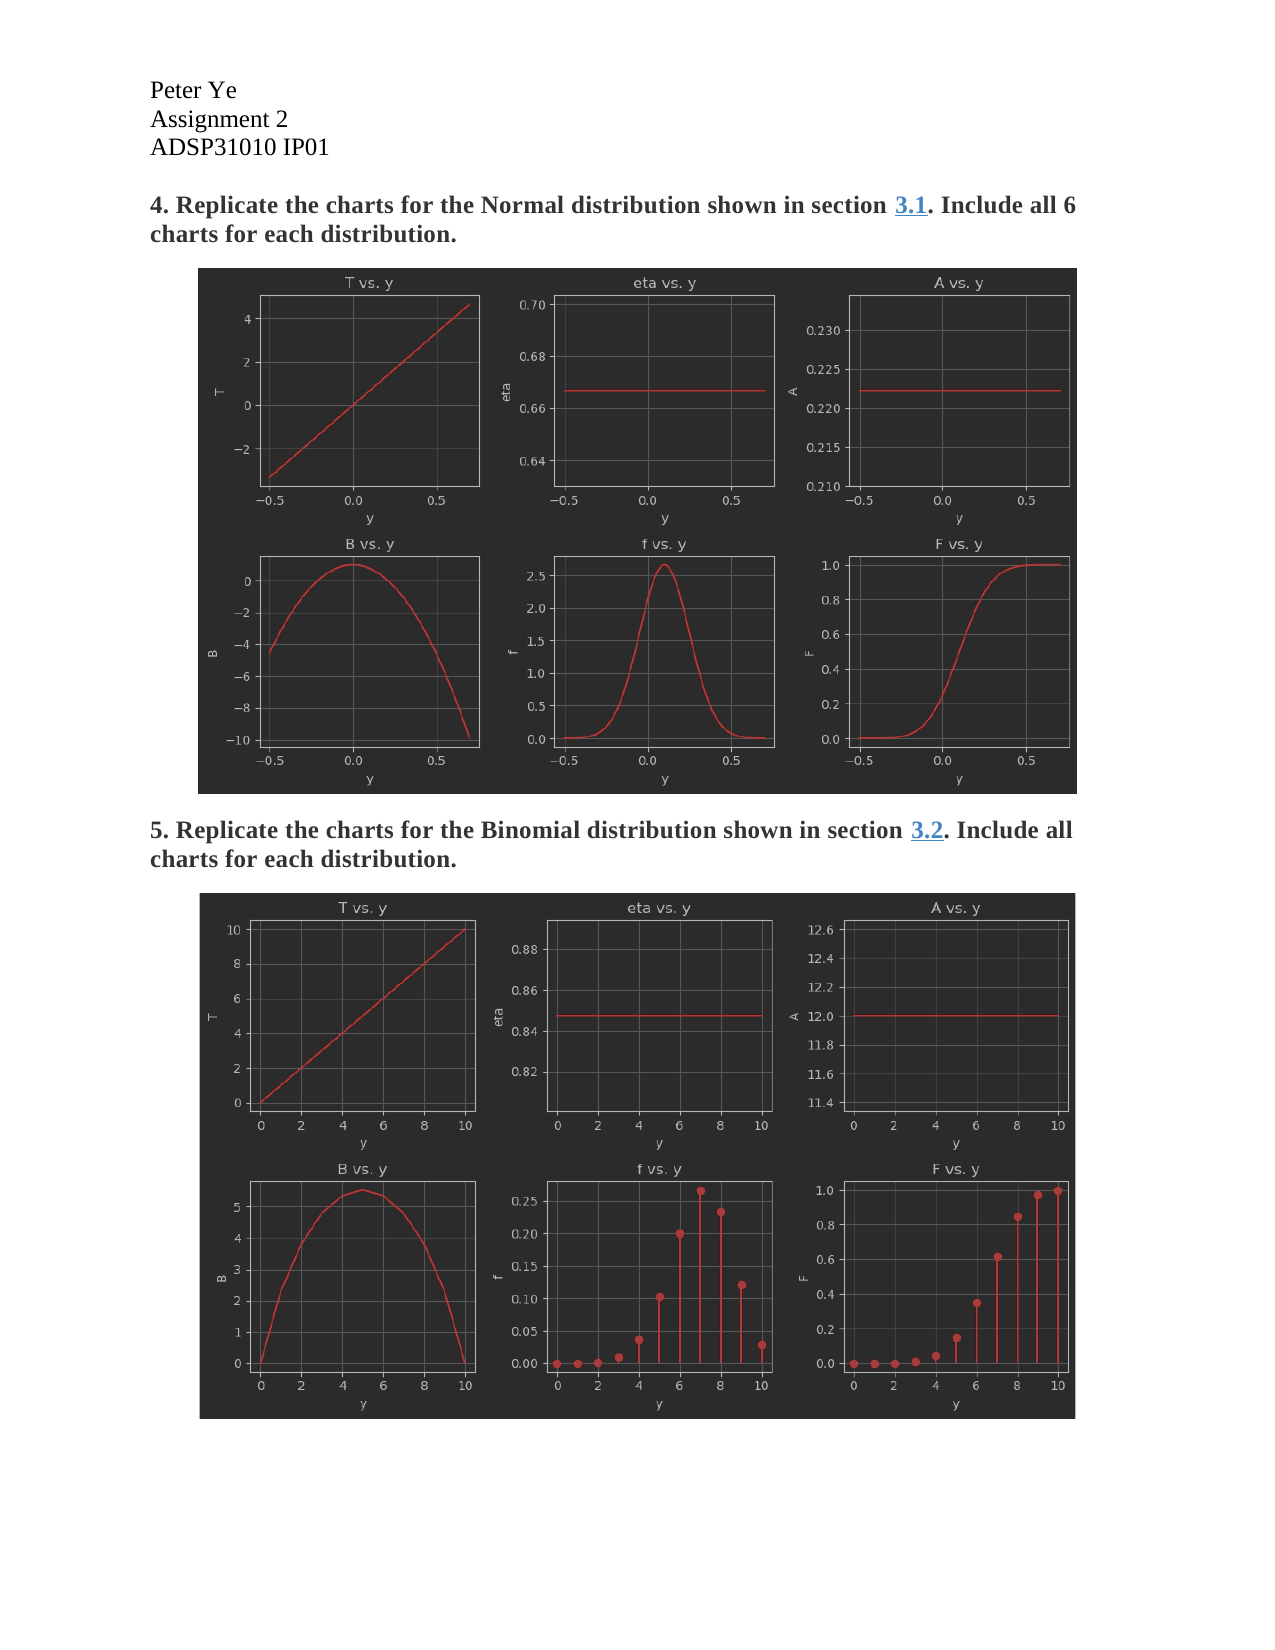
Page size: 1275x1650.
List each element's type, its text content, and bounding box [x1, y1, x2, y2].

picture [199, 893, 1076, 1419]
picture [198, 268, 1077, 794]
text 4. Replicate the charts for the Normal distribution shown in section 3.1. Include all 6 charts for each distribution. [150, 190, 1125, 247]
text 5. Replicate the charts for the Binomial distribution shown in section 3.2. Include all charts for each distribution. [150, 815, 1125, 872]
